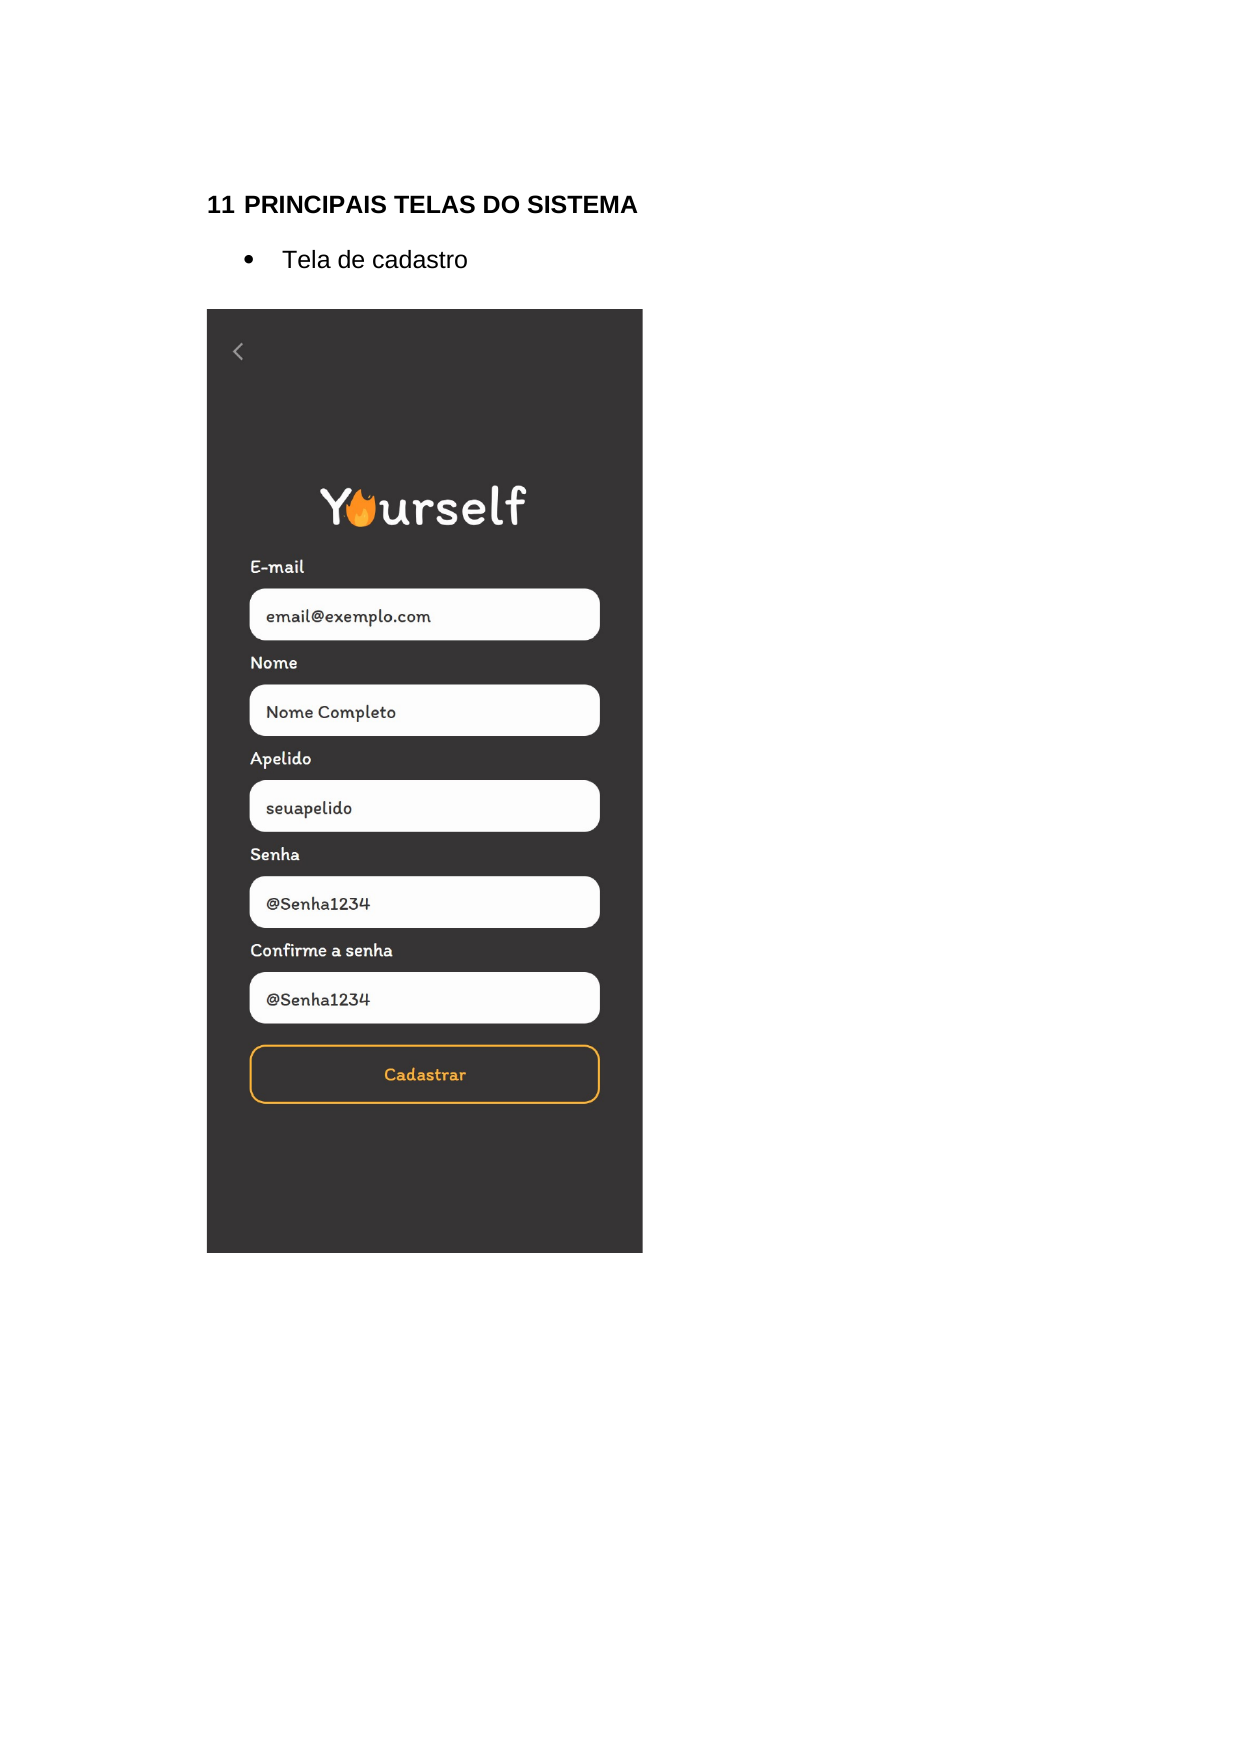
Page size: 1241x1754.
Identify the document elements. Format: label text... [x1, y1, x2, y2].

list Tela de cadastro [244, 245, 1122, 274]
subtitle PRINCIPAIS TELAS DO SISTEMA [207, 190, 1122, 218]
picture [206, 309, 643, 1253]
